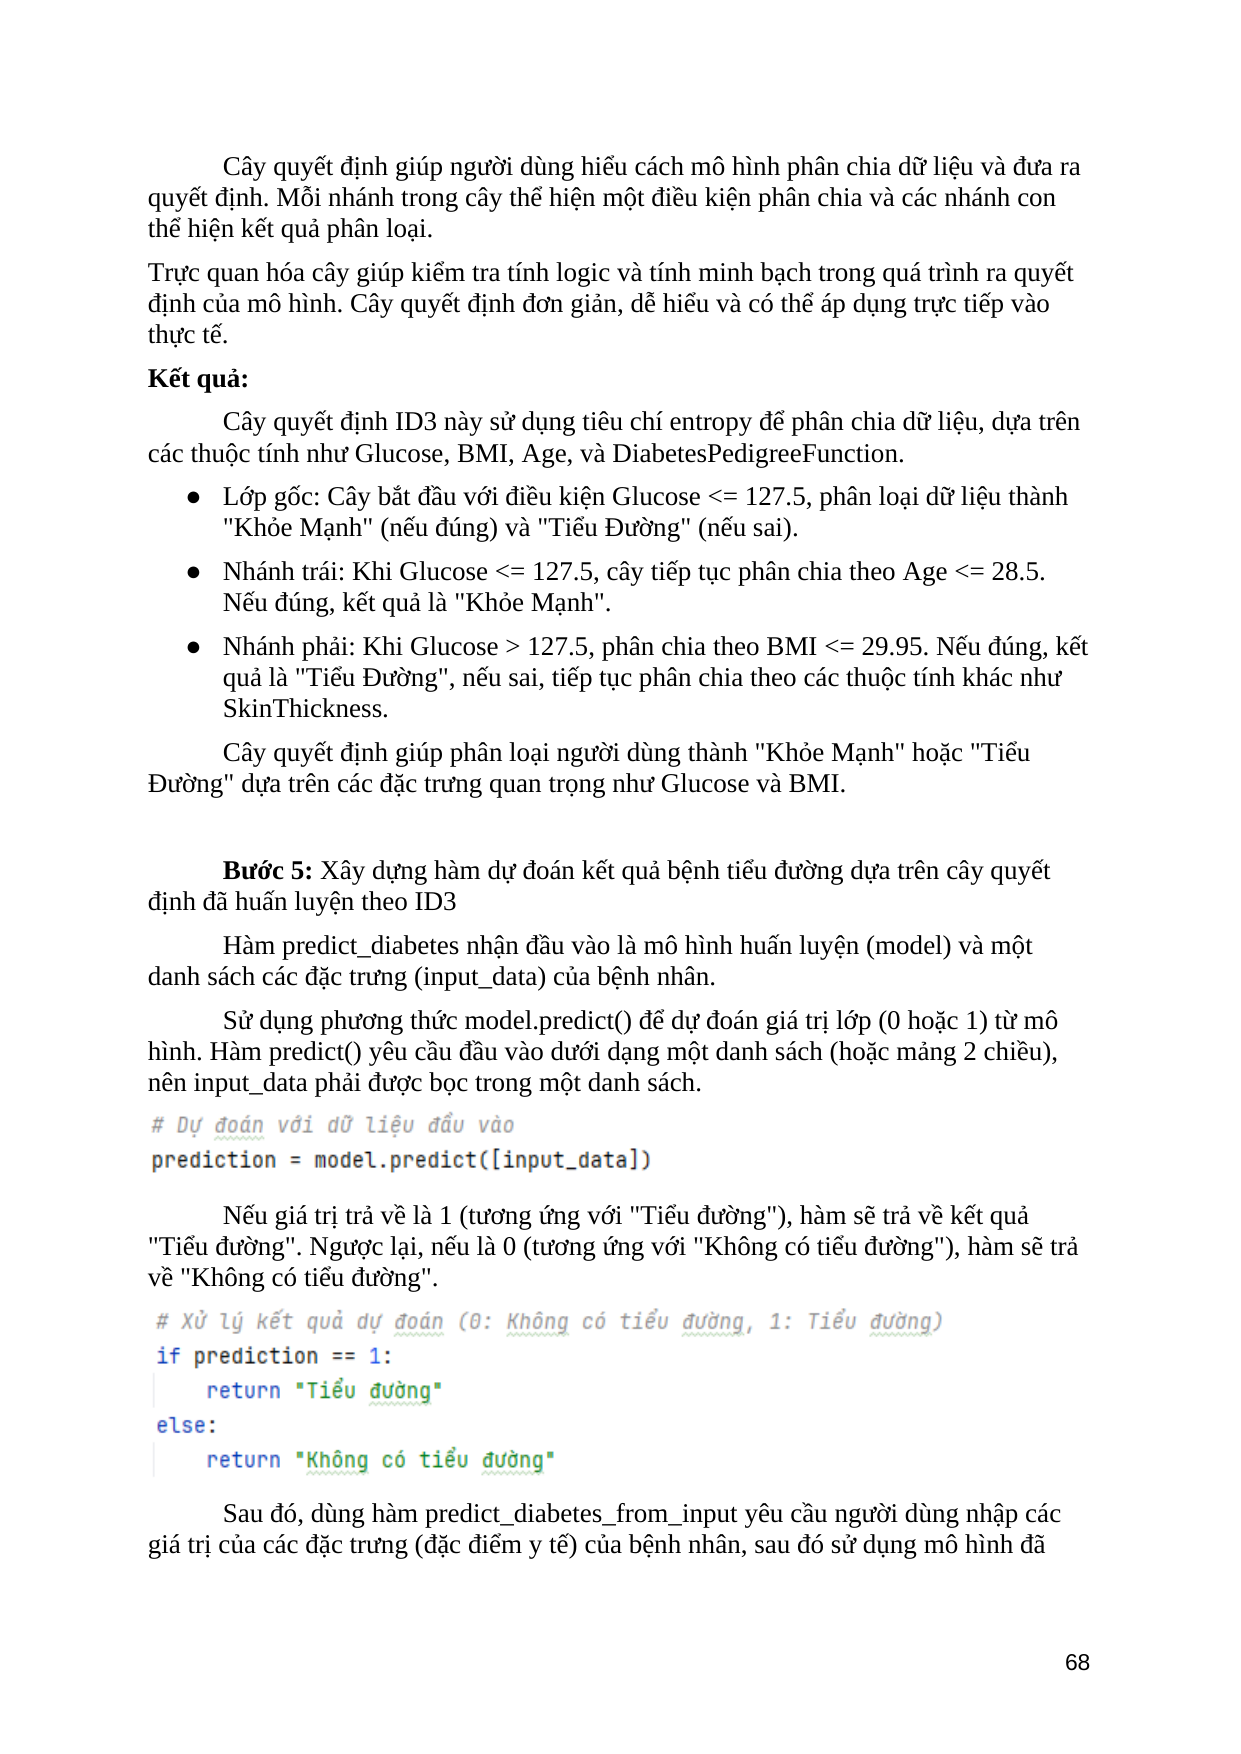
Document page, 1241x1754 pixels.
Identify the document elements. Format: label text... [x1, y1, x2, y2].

list Nhánh phải: Khi Glucose > 127.5, phân chia theo BMI <= 29.95. Nếu đúng, kết quả là "Tiểu Đường", nếu sai, tiếp tục phân chia theo các thuộc tính khác như SkinThickness. [185, 630, 1090, 723]
text Bước 5: Xây dựng hàm dự đoán kết quả bệnh tiểu đường dựa trên cây quyết định đã huấn luyện theo ID3 [148, 854, 1090, 917]
text Cây quyết định ID3 này sử dụng tiêu chí entropy để phân chia dữ liệu, dựa trên các thuộc tính như Glucose, BMI, Age, và DiabetesPedigreeFunction. [148, 406, 1090, 468]
picture [147, 1304, 962, 1485]
text Sử dụng phương thức model.predict() để dự đoán giá trị lớp (0 hoặc 1) từ mô hình. Hàm predict() yêu cầu đầu vào dưới dạng một danh sách (hoặc mảng 2 chiều), nên input_data phải được bọc trong một danh sách. [148, 1004, 1090, 1097]
text Trực quan hóa cây giúp kiểm tra tính logic và tính minh bạch trong quá trình ra quyết định của mô hình. Cây quyết định đơn giản, dễ hiểu và có thể áp dụng trực tiếp vào thực tế. [148, 256, 1090, 349]
text Hàm predict_diabetes nhận đầu vào là mô hình huấn luyện (model) và một danh sách các đặc trưng (input_data) của bệnh nhân. [148, 929, 1090, 991]
text Kết quả: [148, 362, 1090, 393]
text Cây quyết định giúp phân loại người dùng thành "Khỏe Mạnh" hoặc "Tiểu Đường" dựa trên các đặc trưng quan trọng như Glucose và BMI. [148, 736, 1090, 798]
picture [147, 1109, 672, 1187]
list Nhánh trái: Khi Glucose <= 127.5, cây tiếp tục phân chia theo Age <= 28.5. Nếu đúng, kết quả là "Khỏe Mạnh". [185, 555, 1090, 617]
text Cây quyết định giúp người dùng hiểu cách mô hình phân chia dữ liệu và đưa ra quyết định. Mỗi nhánh trong cây thể hiện một điều kiện phân chia và các nhánh con thể hiện kết quả phân loại. [148, 150, 1090, 243]
list Lớp gốc: Cây bắt đầu với điều kiện Glucose <= 127.5, phân loại dữ liệu thành "Khỏe Mạnh" (nếu đúng) và "Tiểu Đường" (nếu sai). [185, 480, 1090, 543]
text Nếu giá trị trả về là 1 (tương ứng với "Tiểu đường"), hàm sẽ trả về kết quả "Tiểu đường". Ngược lại, nếu là 0 (tương ứng với "Không có tiểu đường"), hàm sẽ trả về "Không có tiểu đường". [148, 1199, 1090, 1292]
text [148, 1497, 1090, 1559]
